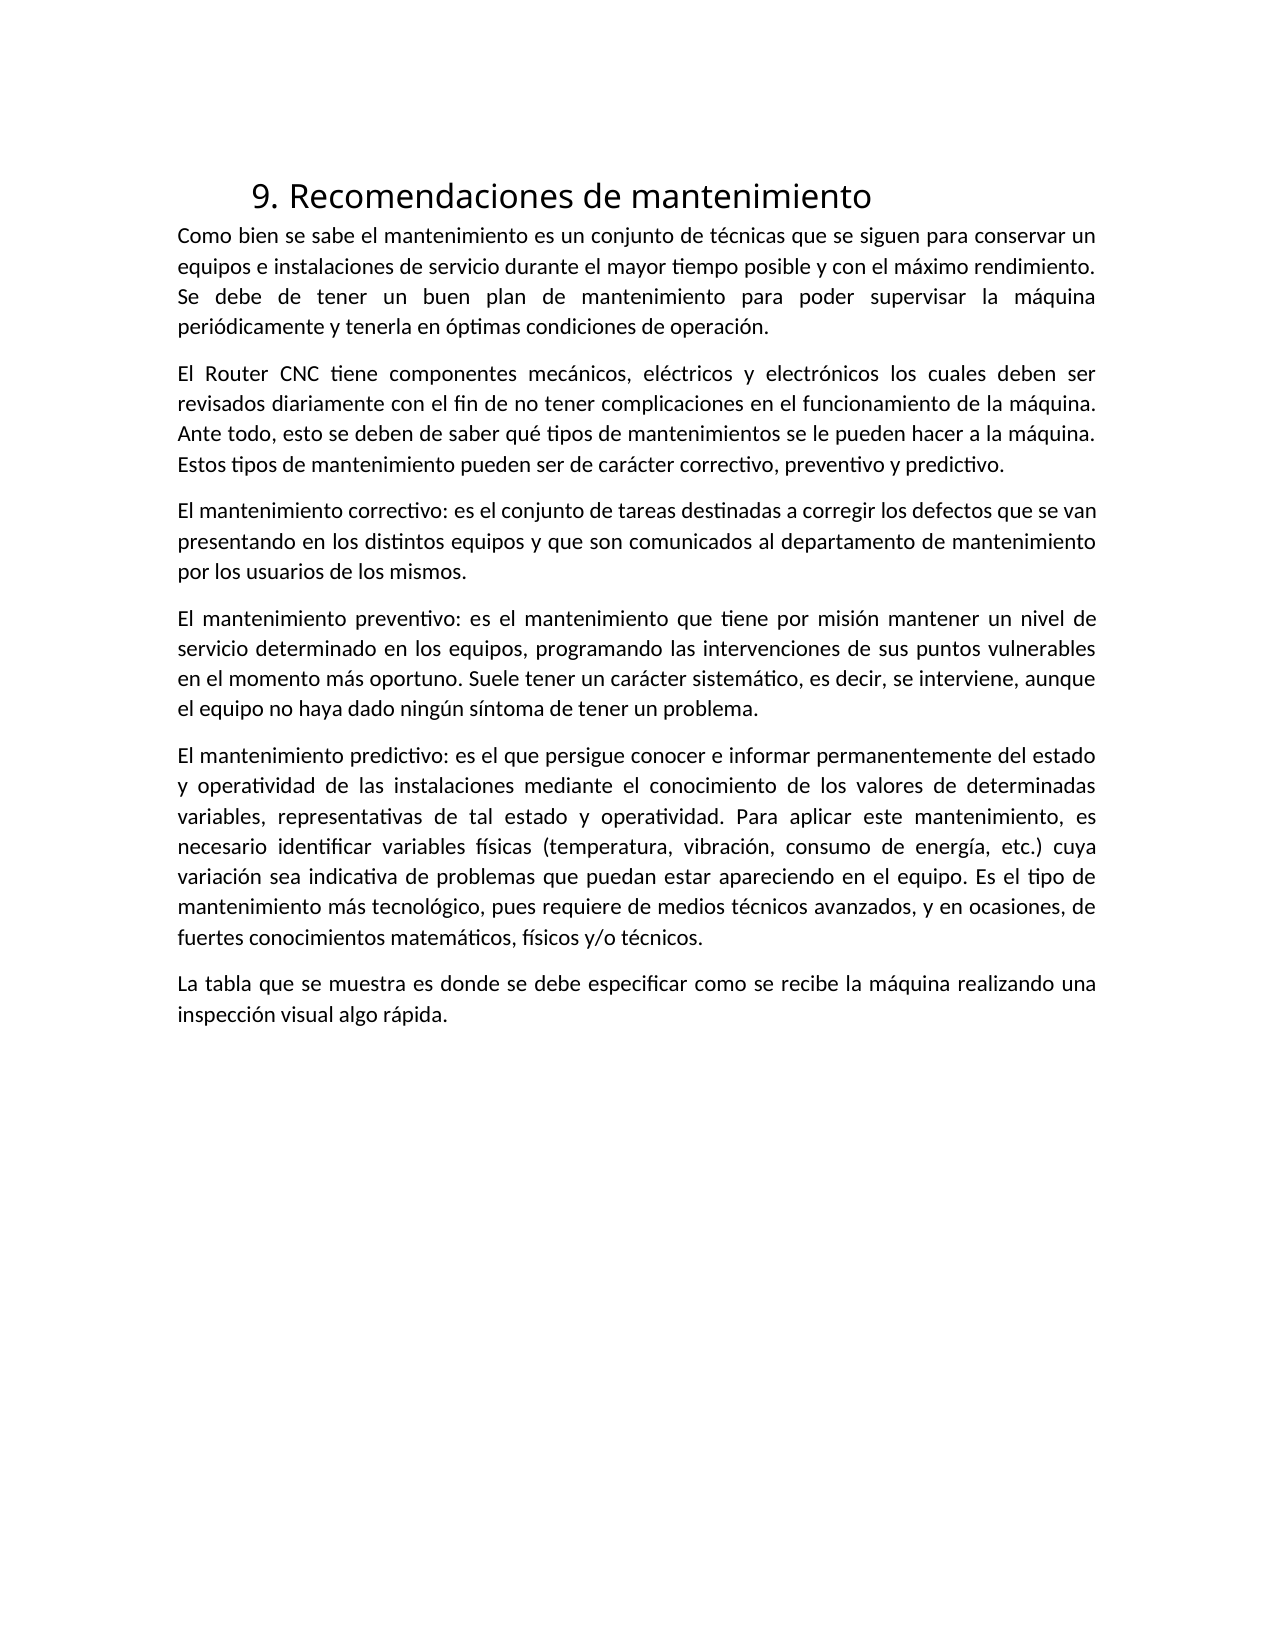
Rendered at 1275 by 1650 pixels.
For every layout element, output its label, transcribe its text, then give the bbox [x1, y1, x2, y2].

text El mantenimiento preventivo: es el mantenimiento que tiene por misión mantener un nivel de servicio determinado en los equipos, programando las intervenciones de sus puntos vulnerables en el momento más oportuno. Suele tener un carácter sistemático, es decir, se interviene, aunque el equipo no haya dado ningún síntoma de tener un problema. [177, 604, 1098, 634]
text El mantenimiento preventivo: es el mantenimiento que tiene por misión mantener un nivel de servicio determinado en los equipos, programando las intervenciones de sus puntos vulnerables en el momento más oportuno. Suele tener un carácter sistemático, es decir, se interviene, aunque el equipo no haya dado ningún síntoma de tener un problema. [177, 692, 1098, 722]
text El Router CNC tiene componentes mecánicos, eléctricos y electrónicos los cuales deben ser revisados diariamente con el fin de no tener complicaciones en el funcionamiento de la máquina. Ante todo, esto se deben de saber qué tipos de mantenimientos se le pueden hacer a la máquina. Estos tipos de mantenimiento pueden ser de carácter correctivo, preventivo y predictivo. [177, 359, 1098, 478]
text El mantenimiento correctivo: es el conjunto de tareas destinadas a corregir los defectos que se van presentando en los distintos equipos y que son comunicados al departamento de mantenimiento por los usuarios de los mismos. [177, 555, 1098, 585]
text La tabla que se muestra es donde se debe especificar como se recibe la máquina realizando una inspección visual algo rápida. [177, 997, 1098, 1028]
text El mantenimiento correctivo: es el conjunto de tareas destinadas a corregir los defectos que se van presentando en los distintos equipos y que son comunicados al departamento de mantenimiento por los usuarios de los mismos. [177, 497, 1098, 527]
text Como bien se sabe el mantenimiento es un conjunto de técnicas que se siguen para conservar un equipos e instalaciones de servicio durante el mayor tiempo posible y con el máximo rendimiento. Se debe de tener un buen plan de mantenimiento para poder supervisar la máquina periódicamente y tenerla en óptimas condiciones de operación. [177, 222, 1098, 340]
subtitle Recomendaciones de mantenimiento [251, 173, 1098, 218]
